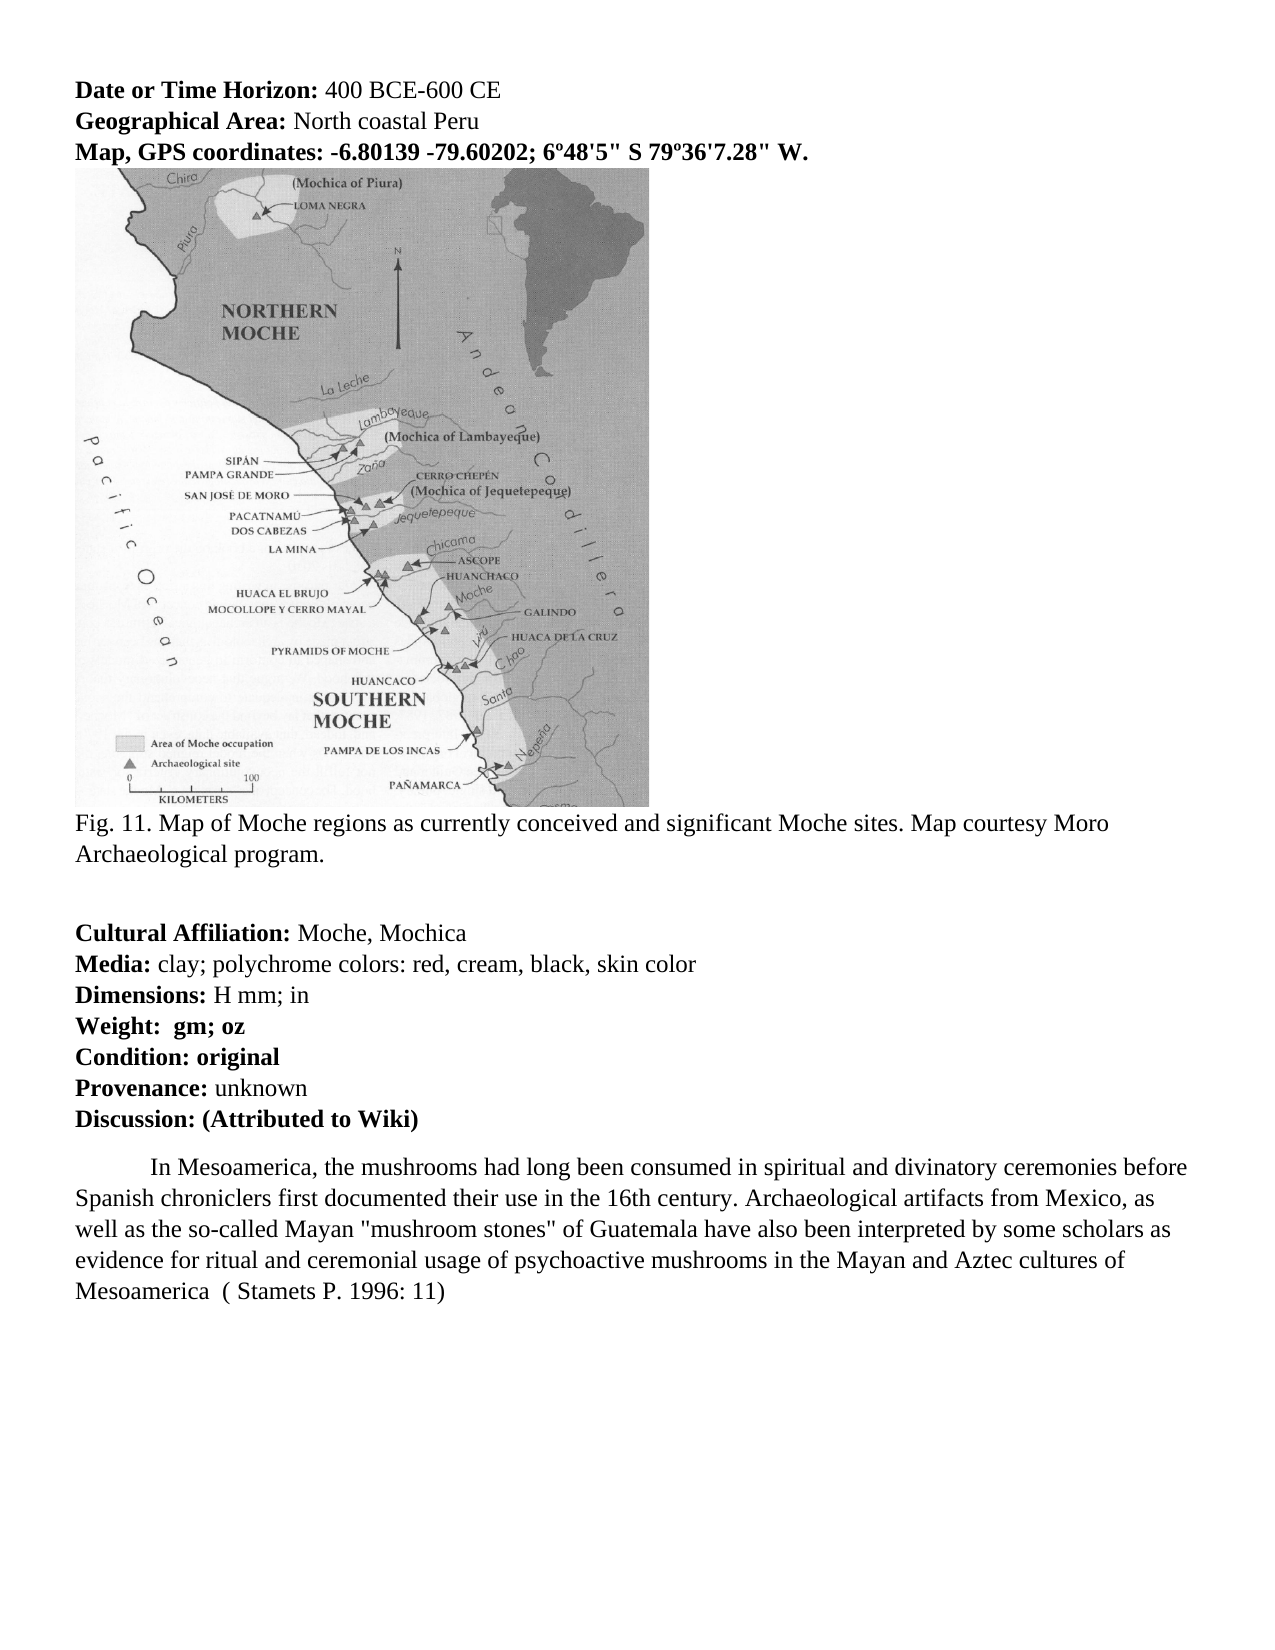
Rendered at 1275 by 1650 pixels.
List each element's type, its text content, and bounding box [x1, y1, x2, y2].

text Weight: gm; oz [75, 1011, 1200, 1040]
text Condition: original [75, 1042, 1200, 1071]
text Date or Time Horizon: 400 BCE-600 CE [75, 75, 1200, 104]
text In Mesoamerica, the mushrooms had long been consumed in spiritual and divinatory ceremonies before Spanish chroniclers first documented their use in the 16th century. Archaeological artifacts from Mexico, as well as the so-called Mayan "mushroom stones" of Guatemala have also been interpreted by some scholars as evidence for ritual and ceremonial usage of psychoactive mushrooms in the Mayan and Aztec cultures of Mesoamerica ( Stamets P. 1996: 11) [75, 1152, 1200, 1305]
text Geographical Area: North coastal Peru [75, 106, 1200, 135]
text Dimensions: H mm; in [75, 980, 1200, 1009]
text Fig. 11. Map of Moche regions as currently conceived and significant Moche sites. Map courtesy Moro Archaeological program. [75, 808, 1200, 868]
text Map, GPS coordinates: -6.80139 -79.60202; 6º48'5" S 79º36'7.28" W. [75, 137, 1200, 166]
text Provenance: unknown [75, 1073, 1200, 1102]
text Discussion: (Attributed to Wiki) [75, 1104, 1200, 1133]
text Media: clay; polychrome colors: red, cream, black, skin color [75, 949, 1200, 978]
text Cultural Affiliation: Moche, Mochica [75, 918, 1200, 947]
picture [75, 168, 650, 807]
